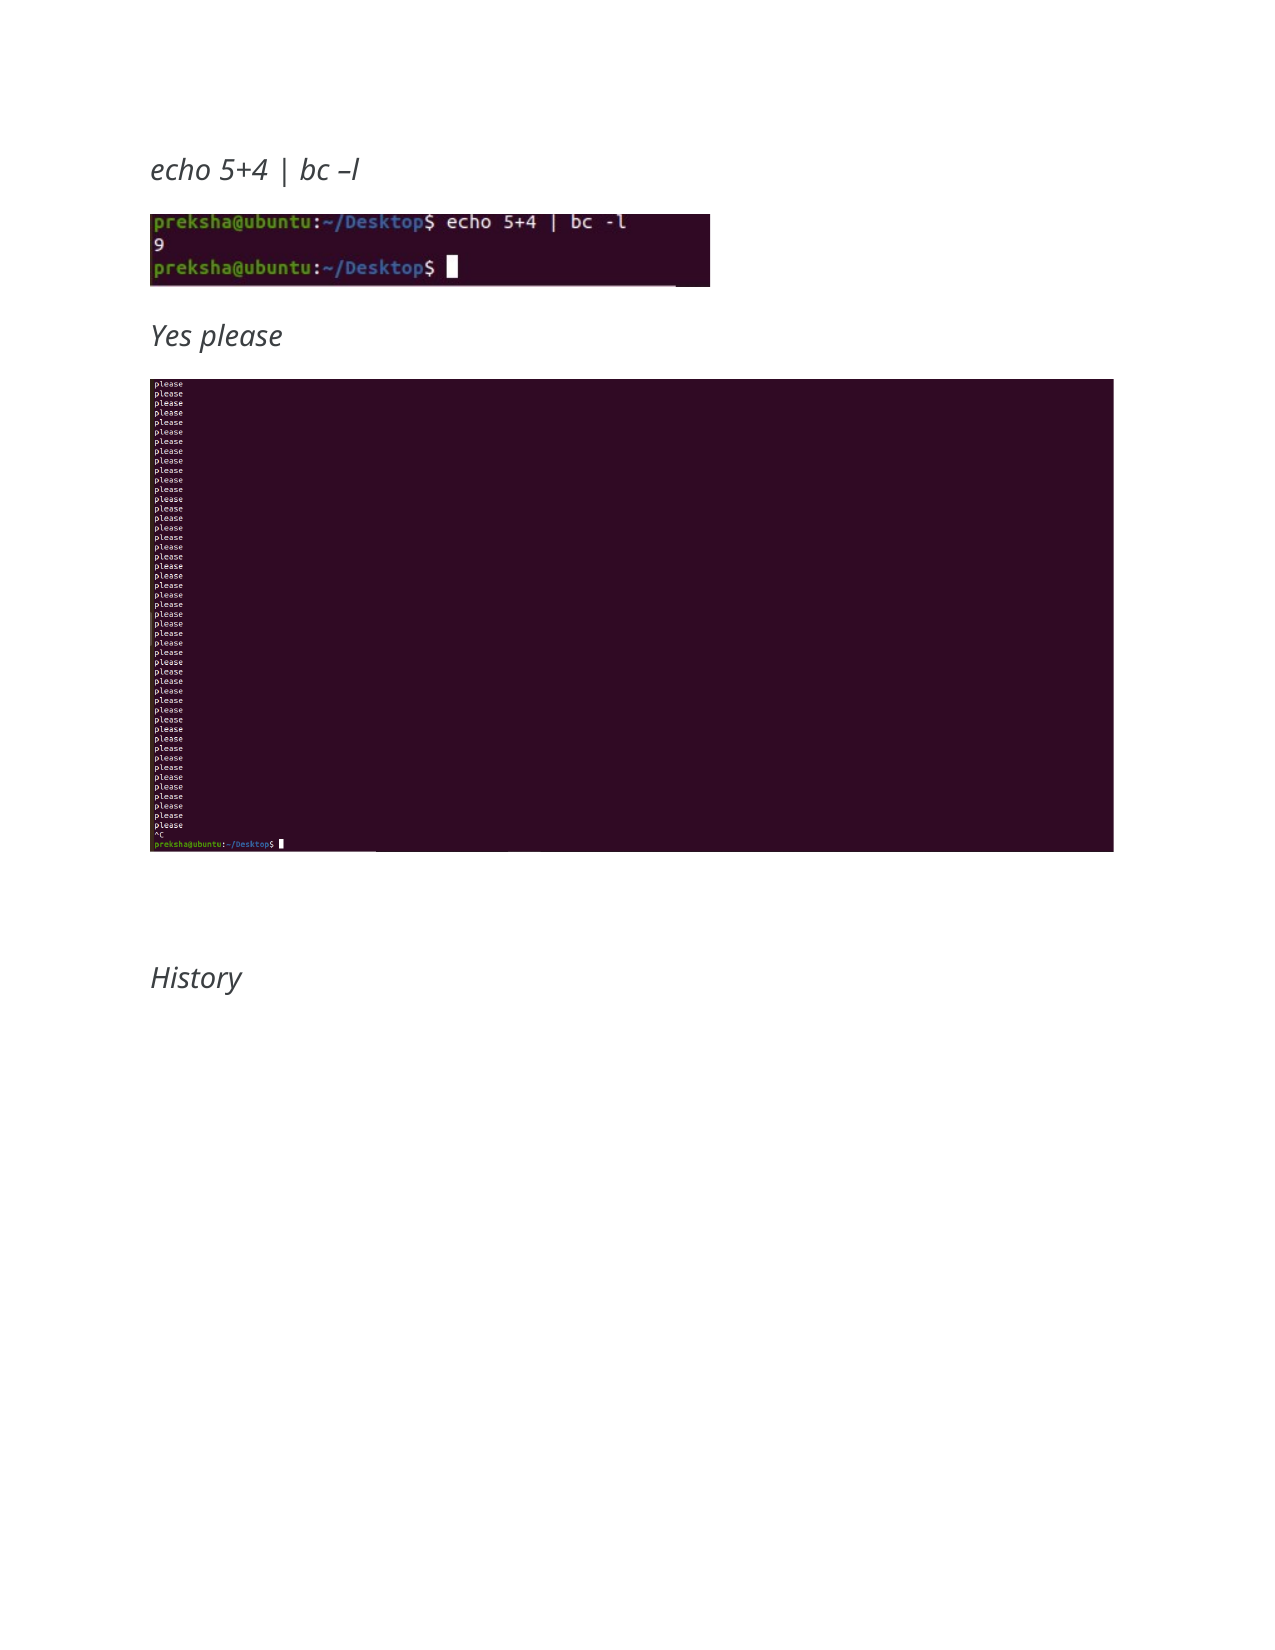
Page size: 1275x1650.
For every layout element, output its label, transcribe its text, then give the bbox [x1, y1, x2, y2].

picture [150, 379, 1114, 852]
subtitle Yes please [150, 241, 1275, 355]
text History [150, 958, 1275, 997]
text echo 5+4 | bc –l [150, 149, 1275, 189]
picture [150, 214, 711, 287]
